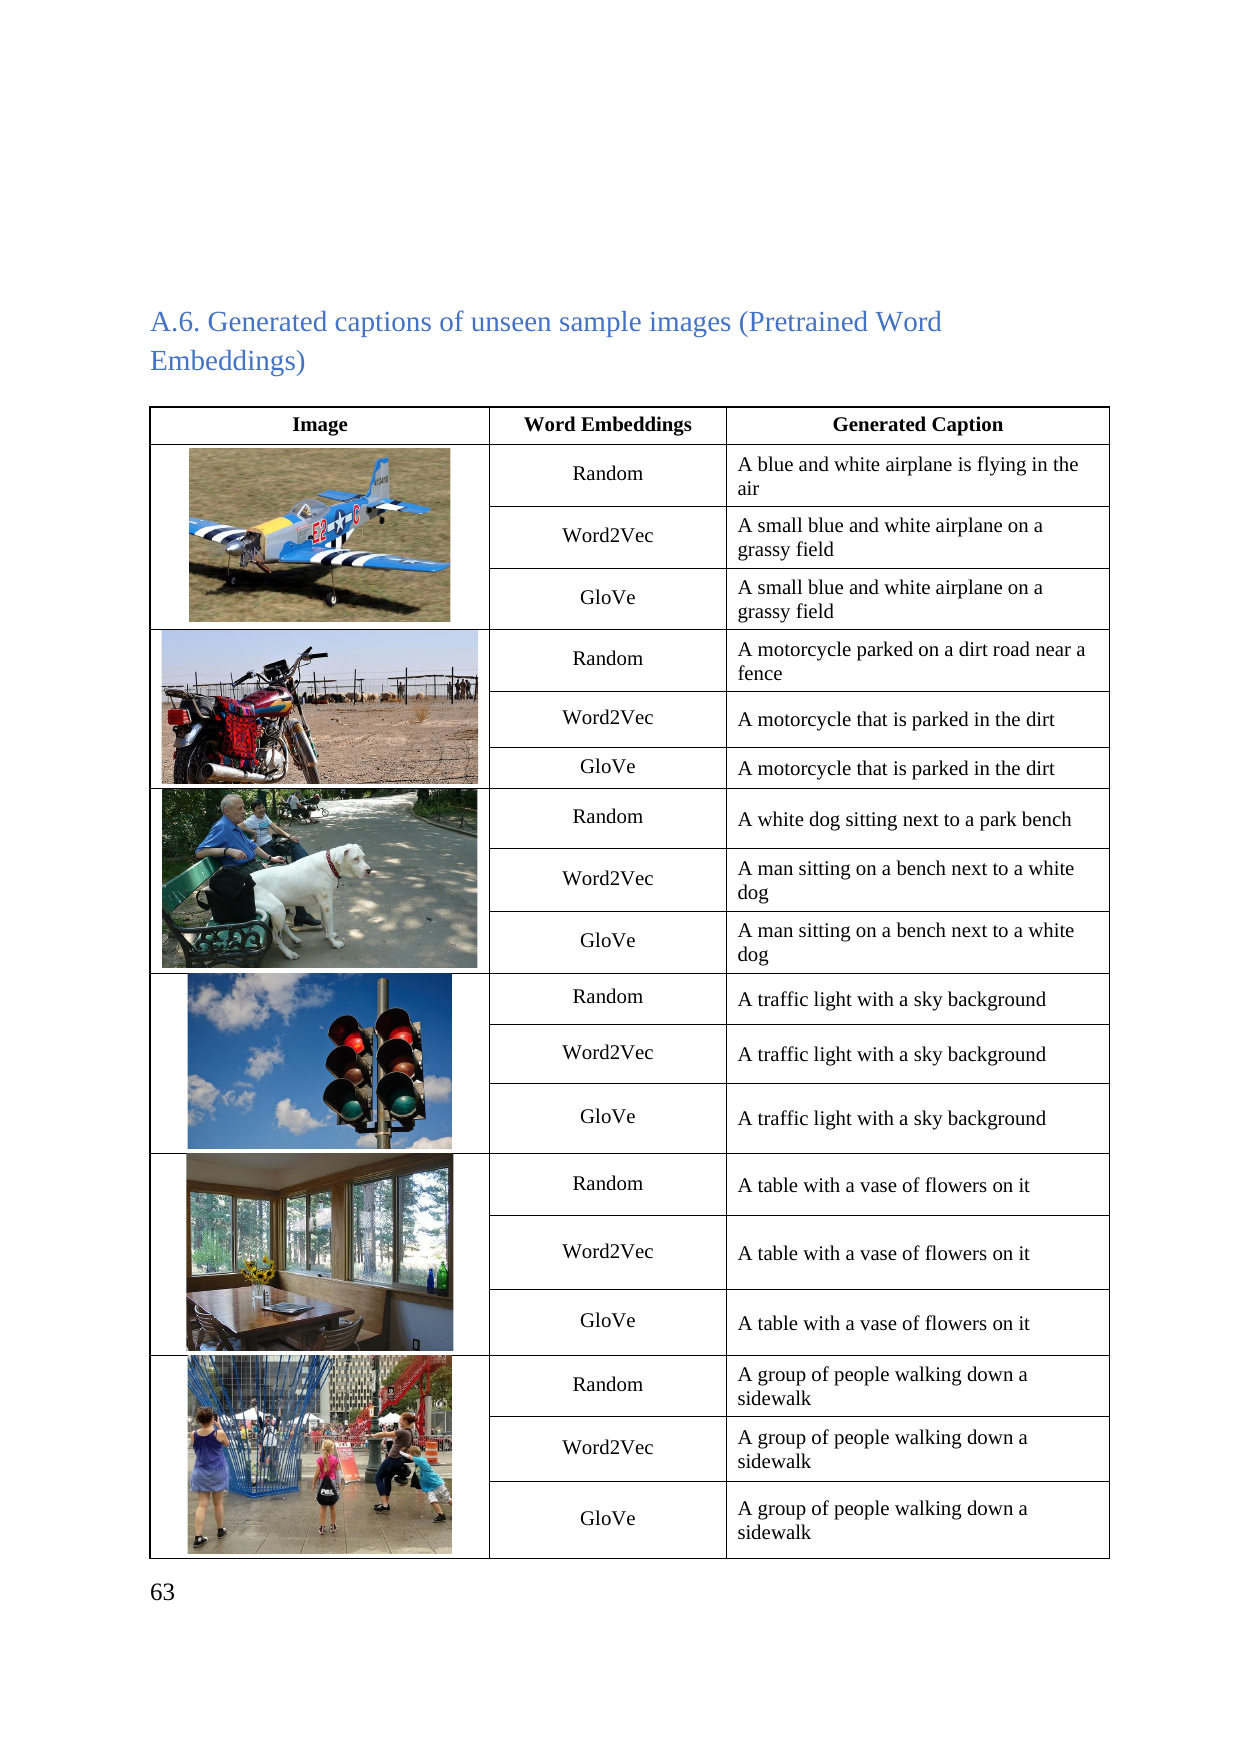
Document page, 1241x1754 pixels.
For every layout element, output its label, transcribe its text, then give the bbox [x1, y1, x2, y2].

table_cell A motorcycle parked on a dirt road near a fence [727, 630, 1109, 691]
table_cell A table with a vase of flowers on it [727, 1290, 1109, 1354]
table_cell [151, 1356, 489, 1558]
subtitle A.6. Generated captions of unseen sample images (Pretrained Word Embeddings) [150, 304, 1090, 376]
table_cell A traffic light with a sky background [727, 1084, 1109, 1153]
table_cell Word2Vec [490, 1216, 726, 1289]
table_header Word Embeddings [490, 408, 726, 444]
table_cell Word2Vec [490, 692, 726, 747]
picture [162, 789, 478, 968]
table_cell A man sitting on a bench next to a white dog [727, 849, 1109, 911]
table_cell A motorcycle that is parked in the dirt [727, 748, 1109, 788]
table_cell Random [490, 445, 726, 506]
table_header Image [151, 408, 489, 444]
table_header Generated Caption [727, 408, 1109, 444]
table_cell GloVe [490, 912, 726, 972]
table_cell A group of people walking down a sidewalk [727, 1417, 1109, 1481]
table_cell A small blue and white airplane on a grassy field [727, 569, 1109, 629]
table_cell A motorcycle that is parked in the dirt [727, 692, 1109, 747]
table_cell [151, 1154, 489, 1354]
table_cell A traffic light with a sky background [727, 974, 1109, 1024]
table_cell GloVe [490, 569, 726, 629]
table_cell Random [490, 1154, 726, 1215]
table_cell [151, 974, 489, 1153]
table_cell A table with a vase of flowers on it [727, 1154, 1109, 1215]
picture [189, 448, 451, 622]
table_cell A small blue and white airplane on a grassy field [727, 507, 1109, 567]
table_cell Word2Vec [490, 1025, 726, 1083]
table_cell A group of people walking down a sidewalk [727, 1482, 1109, 1558]
table_cell A group of people walking down a sidewalk [727, 1356, 1109, 1416]
table_cell GloVe [490, 748, 726, 788]
table_cell A traffic light with a sky background [727, 1025, 1109, 1083]
table_cell A man sitting on a bench next to a white dog [727, 912, 1109, 972]
picture [186, 1153, 454, 1351]
picture [187, 1355, 452, 1554]
table_cell Random [490, 789, 726, 848]
table_cell A white dog sitting next to a park bench [727, 789, 1109, 848]
table_cell GloVe [490, 1290, 726, 1354]
table_cell Word2Vec [490, 1417, 726, 1481]
table_cell GloVe [490, 1084, 726, 1153]
table_cell Word2Vec [490, 507, 726, 567]
table_cell [151, 789, 489, 972]
table_cell Word2Vec [490, 849, 726, 911]
picture [187, 973, 452, 1149]
table_cell A blue and white airplane is flying in the air [727, 445, 1109, 506]
table_cell A table with a vase of flowers on it [727, 1216, 1109, 1289]
table_cell GloVe [490, 1482, 726, 1558]
table_cell [151, 630, 489, 788]
table_cell [151, 445, 489, 629]
table_cell Random [490, 974, 726, 1024]
table_cell Random [490, 630, 726, 691]
picture [161, 630, 479, 784]
table_cell Random [490, 1356, 726, 1416]
